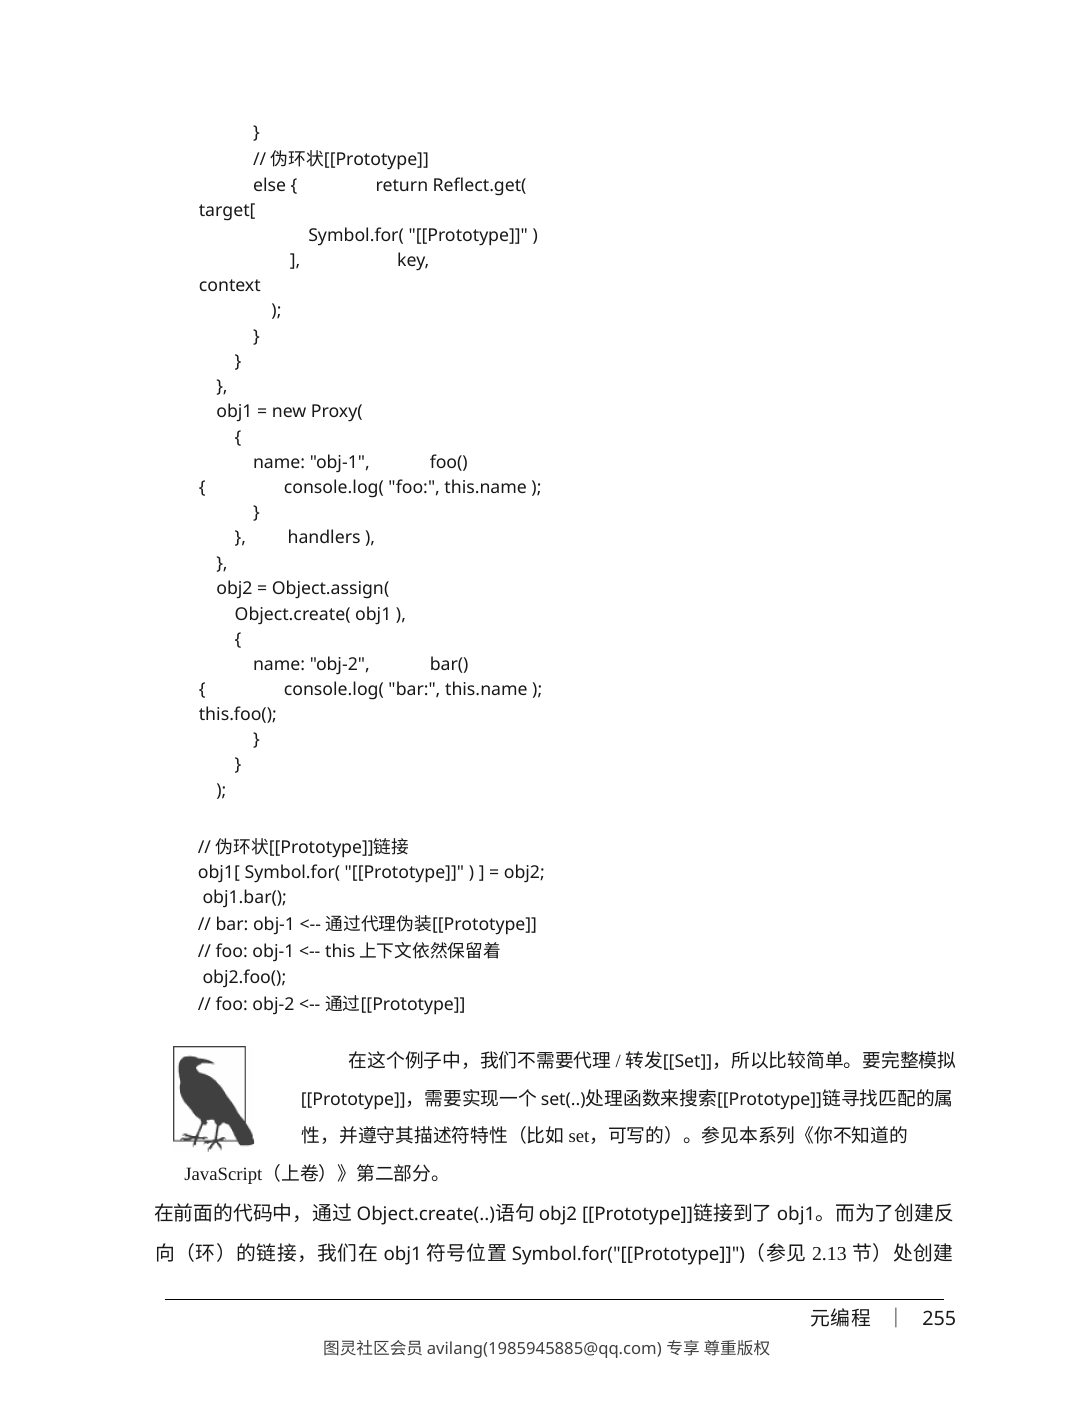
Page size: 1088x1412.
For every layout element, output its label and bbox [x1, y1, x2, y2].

picture [173, 1046, 255, 1152]
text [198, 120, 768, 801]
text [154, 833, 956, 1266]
